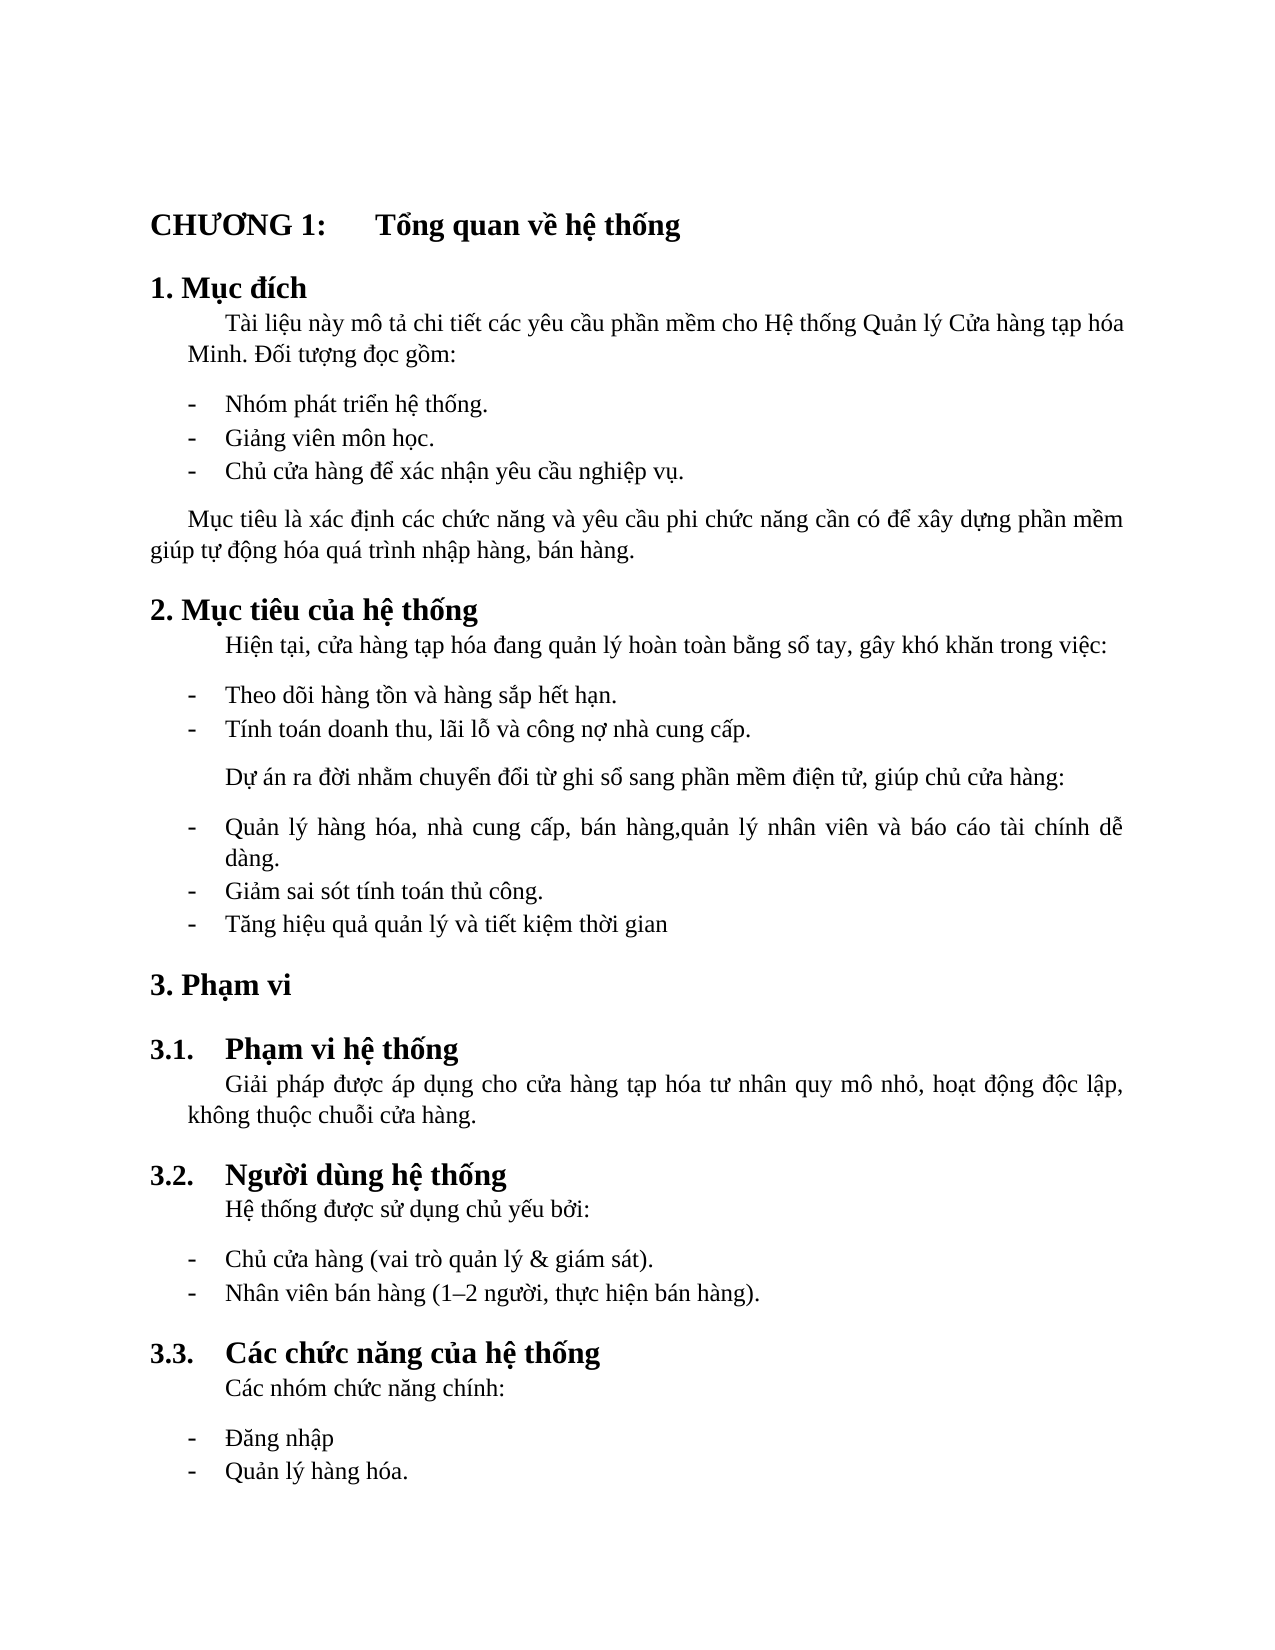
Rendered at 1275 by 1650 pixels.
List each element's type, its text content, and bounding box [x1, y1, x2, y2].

list Theo dõi hàng tồn và hàng sắp hết hạn. [187, 678, 1125, 709]
subtitle Các chức năng của hệ thống [150, 1334, 1125, 1370]
subtitle Phạm vi [150, 966, 1125, 1002]
text Tài liệu này mô tả chi tiết các yêu cầu phần mềm cho Hệ thống Quản lý Cửa hàng tạp hóa Minh. Đối tượng đọc gồm: [187, 308, 1125, 368]
text Hệ thống được sử dụng chủ yếu bởi: [187, 1194, 1125, 1223]
text Các nhóm chức năng chính: [187, 1373, 1125, 1402]
subtitle Người dùng hệ thống [150, 1156, 1125, 1192]
text Dự án ra đời nhằm chuyển đổi từ ghi sổ sang phần mềm điện tử, giúp chủ cửa hàng: [187, 762, 1125, 791]
text Giải pháp được áp dụng cho cửa hàng tạp hóa tư nhân quy mô nhỏ, hoạt động độc lập, không thuộc chuỗi cửa hàng. [187, 1069, 1125, 1128]
subtitle Mục tiêu của hệ thống [150, 592, 1125, 628]
list Nhân viên bán hàng (1–2 người, thực hiện bán hàng). [187, 1276, 1125, 1307]
list Giảm sai sót tính toán thủ công. [187, 874, 1125, 905]
list Chủ cửa hàng để xác nhận yêu cầu nghiệp vụ. [187, 454, 1125, 486]
list Giảng viên môn học. [187, 421, 1125, 452]
list Chủ cửa hàng (vai trò quản lý & giám sát). [187, 1242, 1125, 1273]
text Mục tiêu là xác định các chức năng và yêu cầu phi chức năng cần có để xây dựng phần mềm giúp tự động hóa quá trình nhập hàng, bán hàng. [150, 504, 1125, 564]
text Hiện tại, cửa hàng tạp hóa đang quản lý hoàn toàn bằng sổ tay, gây khó khăn trong việc: [187, 630, 1125, 659]
subtitle Phạm vi hệ thống [150, 1030, 1125, 1066]
subtitle Tổng quan về hệ thống [150, 206, 1125, 242]
subtitle Mục đích [150, 270, 1125, 306]
list Tăng hiệu quả quản lý và tiết kiệm thời gian [187, 908, 1125, 939]
list Quản lý hàng hóa. [187, 1454, 1125, 1485]
list Tính toán doanh thu, lãi lỗ và công nợ nhà cung cấp. [187, 712, 1125, 743]
list Đăng nhập [187, 1421, 1125, 1452]
list Quản lý hàng hóa, nhà cung cấp, bán hàng,quản lý nhân viên và báo cáo tài chính dễ dàng. [187, 809, 1125, 872]
list Nhóm phát triển hệ thống. [187, 387, 1125, 418]
